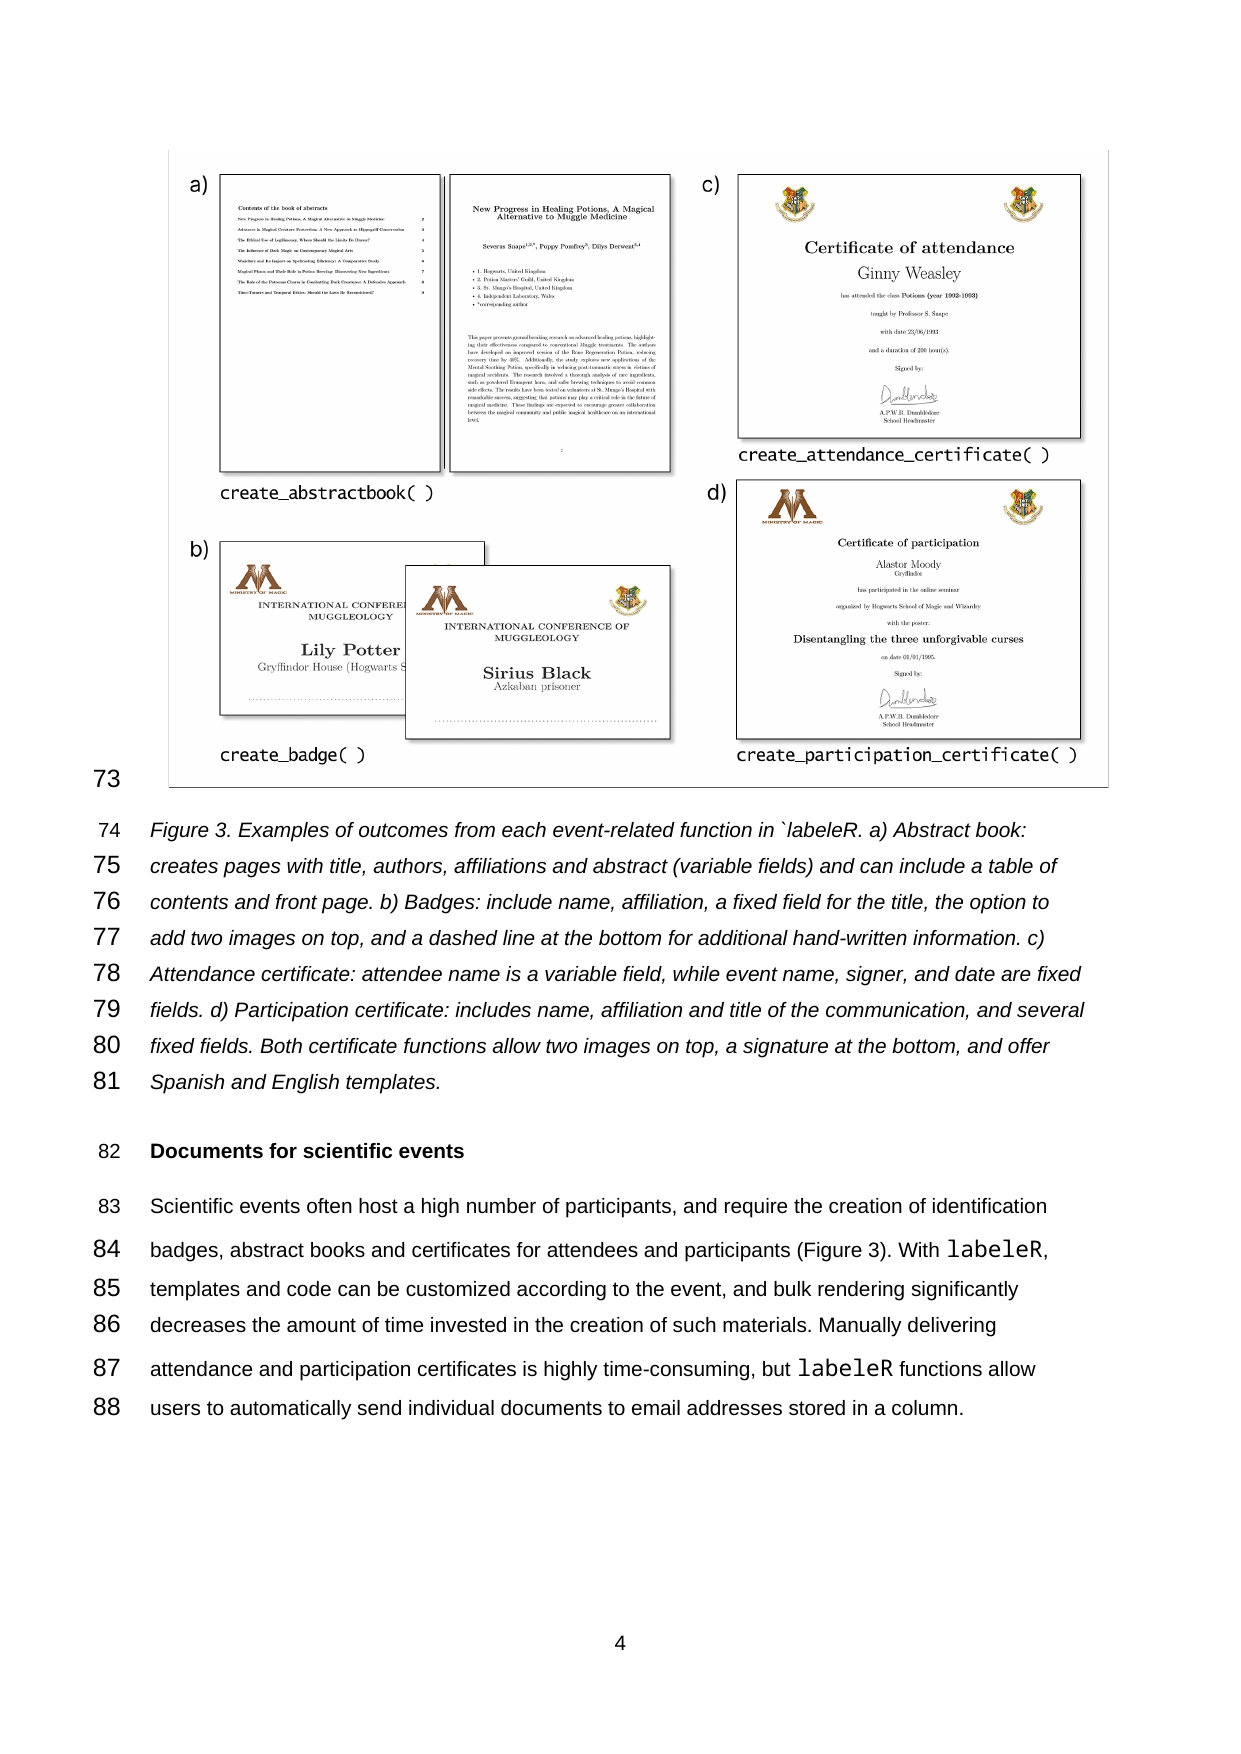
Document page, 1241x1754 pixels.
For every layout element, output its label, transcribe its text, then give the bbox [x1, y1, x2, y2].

picture [168, 150, 1109, 788]
text Figure 3. Examples of outcomes from each event-related function in `labeleR. a) Abstract book: creates pages with title, authors, affiliations and abstract (variable fields) and can include a table of contents and front page. b) Badges: include name, affiliation, a fixed field for the title, the option to add two images on top, and a dashed line at the bottom for additional hand-written information. c) Attendance certificate: attendee name is a variable field, while event name, signer, and date are fixed fields. d) Participation certificate: includes name, affiliation and title of the communication, and several fixed fields. Both certificate functions allow two images on top, a signature at the bottom, and offer Spanish and English templates. [150, 818, 1090, 1094]
subtitle Documents for scientific events [150, 1139, 1090, 1163]
